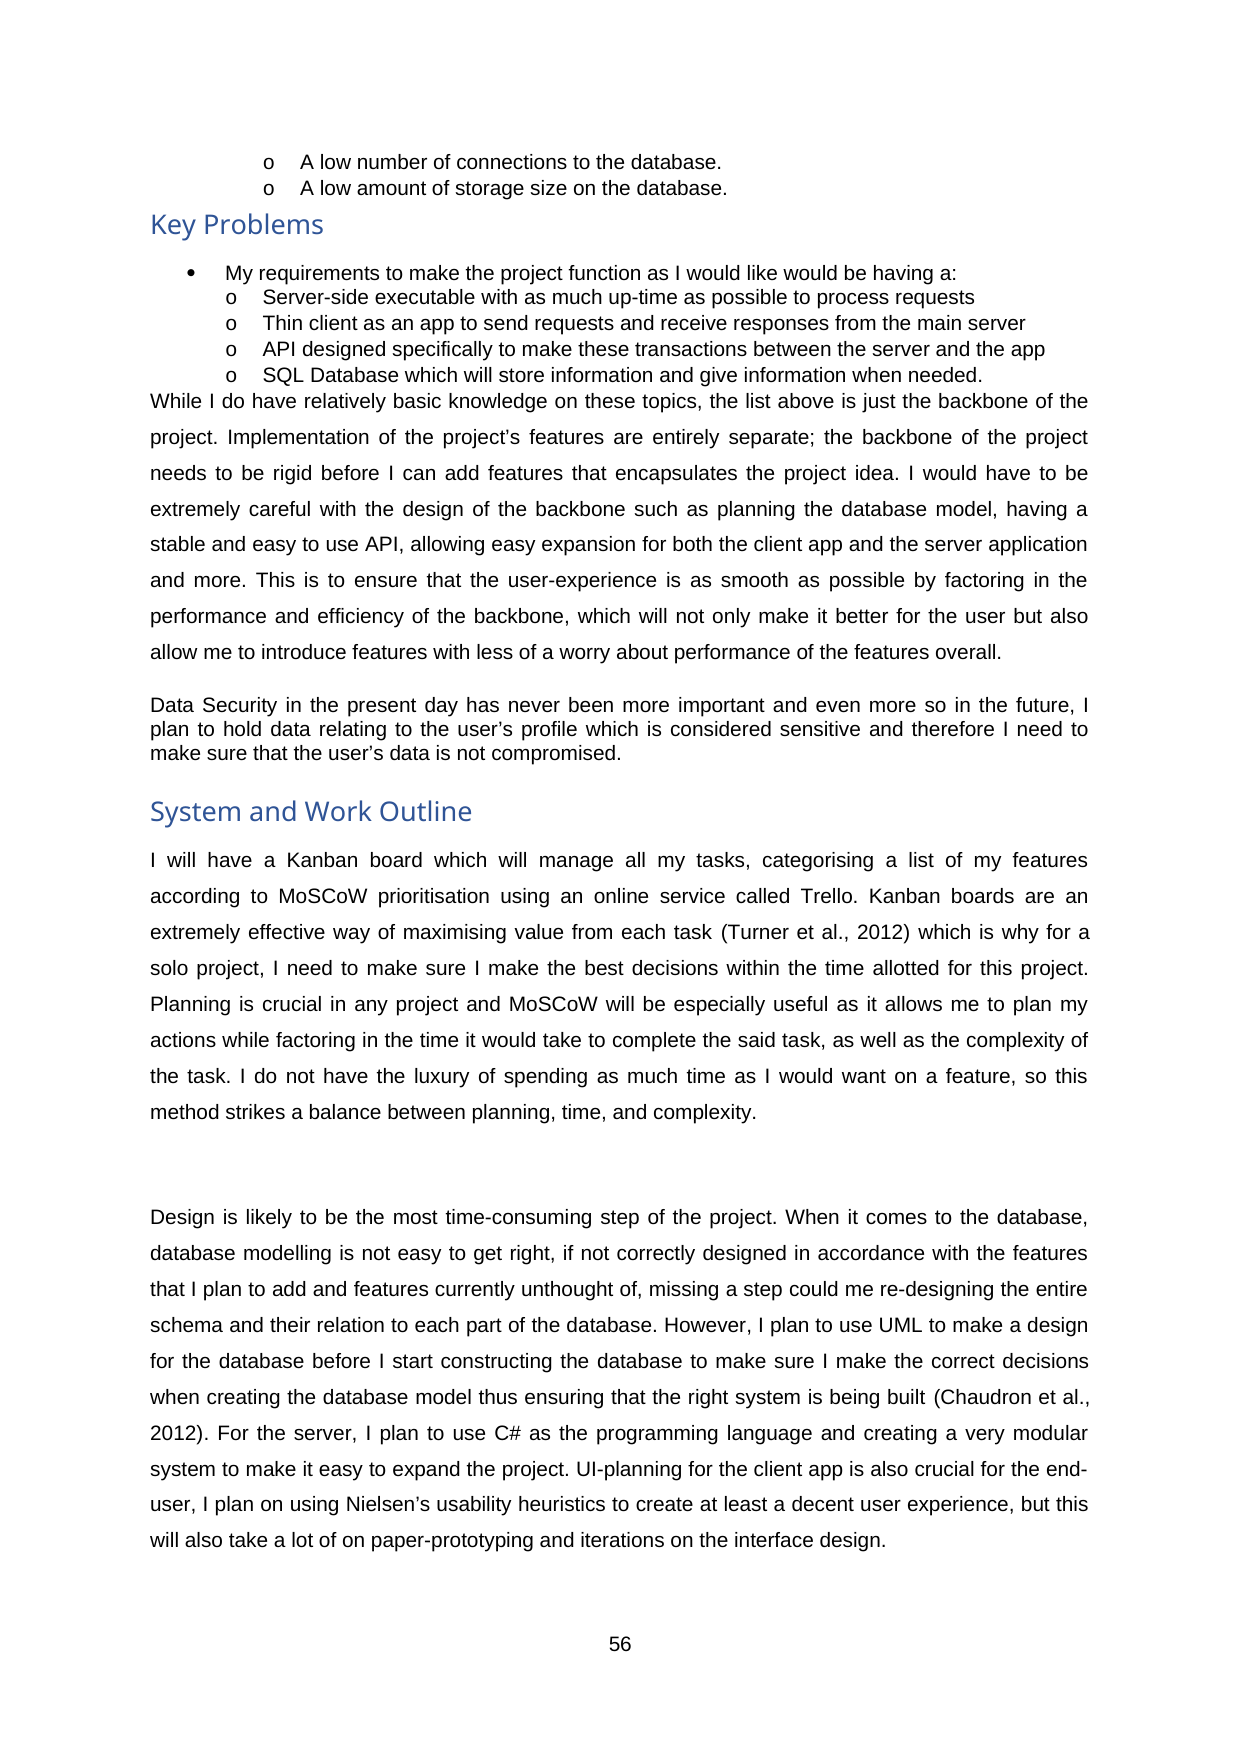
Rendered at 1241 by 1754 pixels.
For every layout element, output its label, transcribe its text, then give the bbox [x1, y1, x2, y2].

subtitle System and Work Outline [150, 793, 1090, 829]
list My requirements to make the project function as I would like would be having a: [187, 261, 1090, 285]
list Server-side executable with as much up-time as possible to process requests [225, 285, 1090, 311]
list A low amount of storage size on the database. [262, 176, 1090, 202]
text Design is likely to be the most time-consuming step of the project. When it comes to the database, database modelling is not easy to get right, if not correctly designed in accordance with the features that I plan to add and features currently unthought of, missing a step could me re-designing the entire schema and their relation to each part of the database. However, I plan to use UML to make a design for the database before I start constructing the database to make sure I make the correct decisions when creating the database model thus ensuring that the right system is being built . For the server, I plan to use C# as the programming language and creating a very modular system to make it easy to expand the project. UI-planning for the client app is also crucial for the end-user, I plan on using Nielsen’s usability heuristics to create at least a decent user experience, but this will also take a lot of on paper-prototyping and iterations on the interface design. [150, 1205, 1090, 1552]
text While I do have relatively basic knowledge on these topics, the list above is just the backbone of the project. Implementation of the project’s features are entirely separate; the backbone of the project needs to be rigid before I can add features that encapsulates the project idea. I would have to be extremely careful with the design of the backbone such as planning the database model, having a stable and easy to use API, allowing easy expansion for both the client app and the server application and more. This is to ensure that the user-experience is as smooth as possible by factoring in the performance and efficiency of the backbone, which will not only make it better for the user but also allow me to introduce features with less of a worry about performance of the features overall. [150, 388, 1090, 664]
list Thin client as an app to send requests and receive responses from the main server [225, 311, 1090, 337]
list SQL Database which will store information and give information when needed. [225, 363, 1090, 388]
text Data Security in the present day has never been more important and even more so in the future, I plan to hold data relating to the user’s profile which is considered sensitive and therefore I need to make sure that the user’s data is not compromised. [150, 693, 1090, 764]
list API designed specifically to make these transactions between the server and the app [225, 337, 1090, 363]
subtitle Key Problems [150, 206, 1090, 243]
text I will have a Kanban board which will manage all my tasks, categorising a list of my features according to MoSCoW prioritisation using an online service called Trello. Kanban boards are an extremely effective way of maximising value from each task which is why for a solo project, I need to make sure I make the best decisions within the time allotted for this project. Planning is crucial in any project and MoSCoW will be especially useful as it allows me to plan my actions while factoring in the time it would take to complete the said task, as well as the complexity of the task. I do not have the luxury of spending as much time as I would want on a feature, so this method strikes a balance between planning, time, and complexity. [150, 848, 1090, 1123]
list A low number of connections to the database. [262, 150, 1090, 176]
